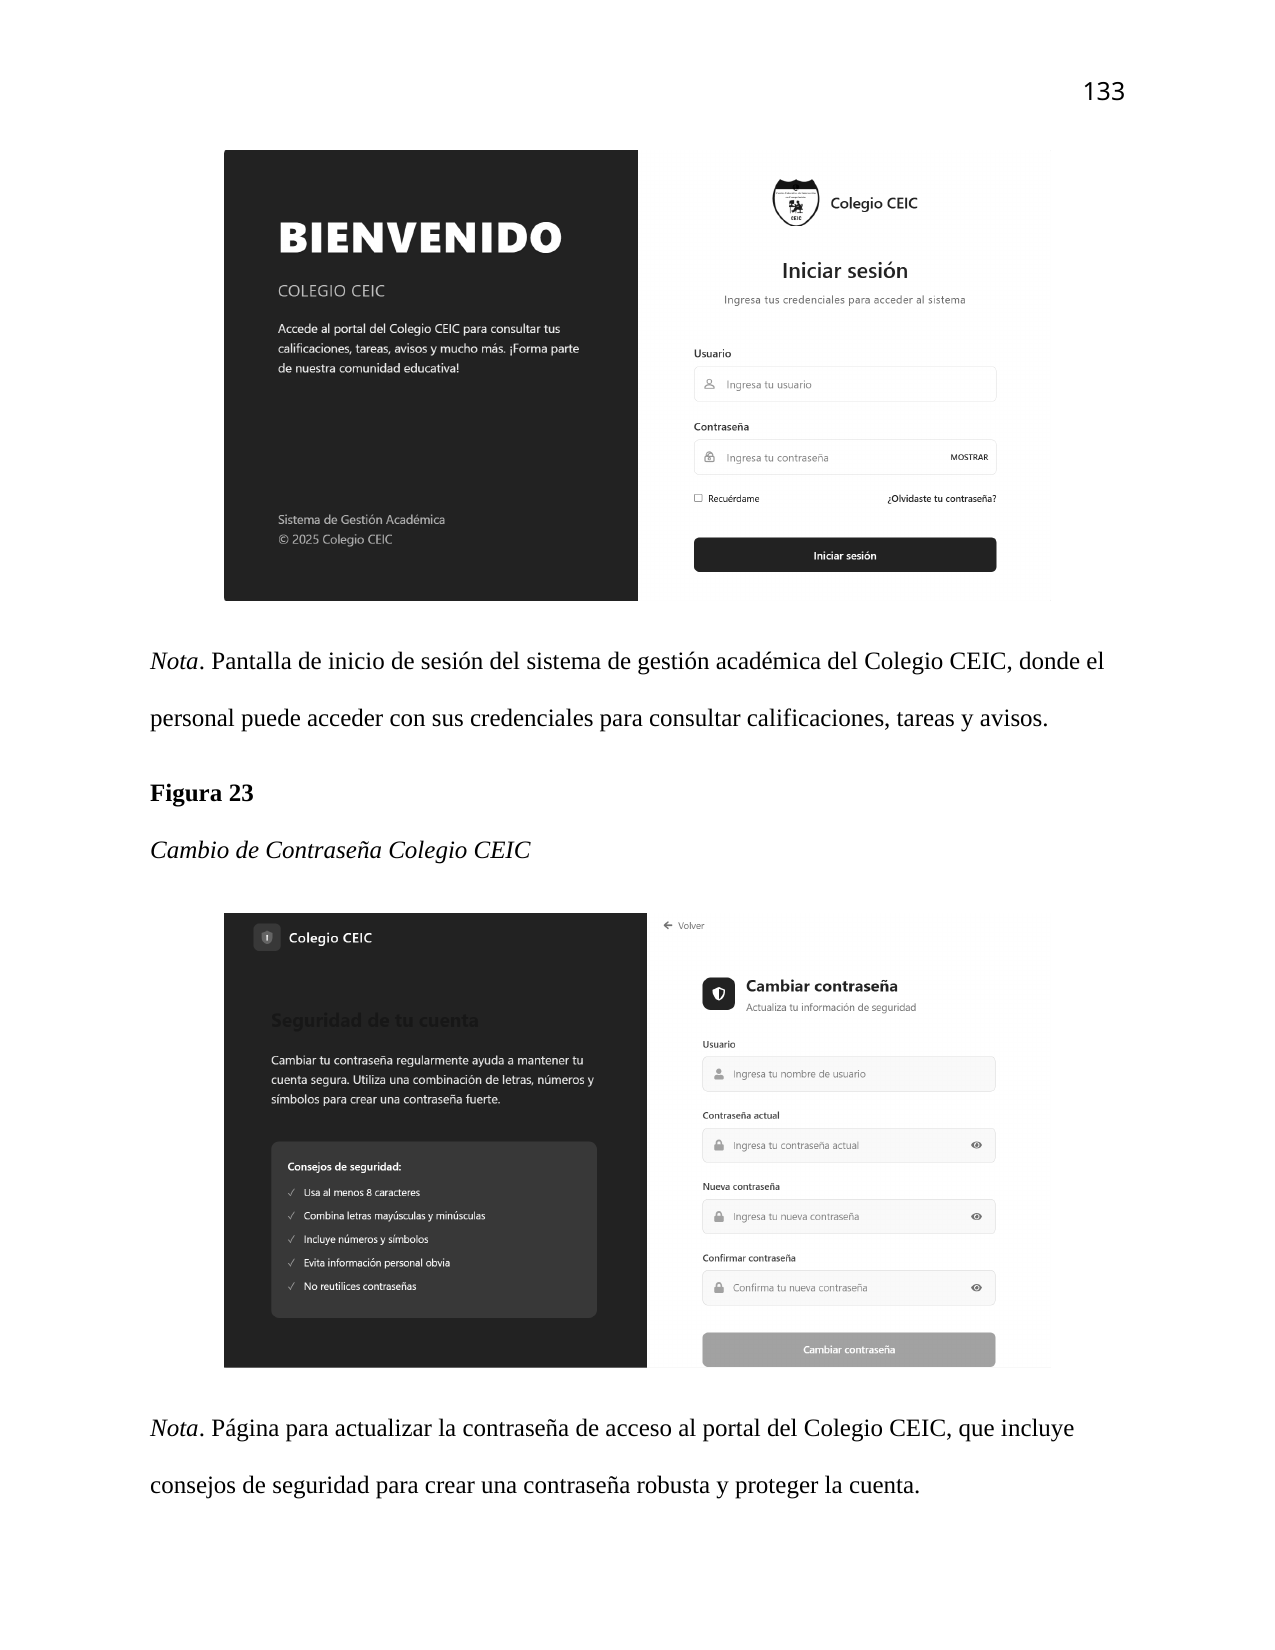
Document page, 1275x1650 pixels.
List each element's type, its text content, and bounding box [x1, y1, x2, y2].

text Figura 23 Cambio de Contraseña Colegio CEIC [150, 778, 1125, 864]
text Nota. Pantalla de inicio de sesión del sistema de gestión académica del Colegio CEIC, donde el personal puede acceder con sus credenciales para consultar calificaciones, tareas y avisos. [150, 646, 1125, 732]
text Nota. Página para actualizar la contraseña de acceso al portal del Colegio CEIC, que incluye consejos de seguridad para crear una contraseña robusta y proteger la cuenta. [150, 1413, 1125, 1499]
